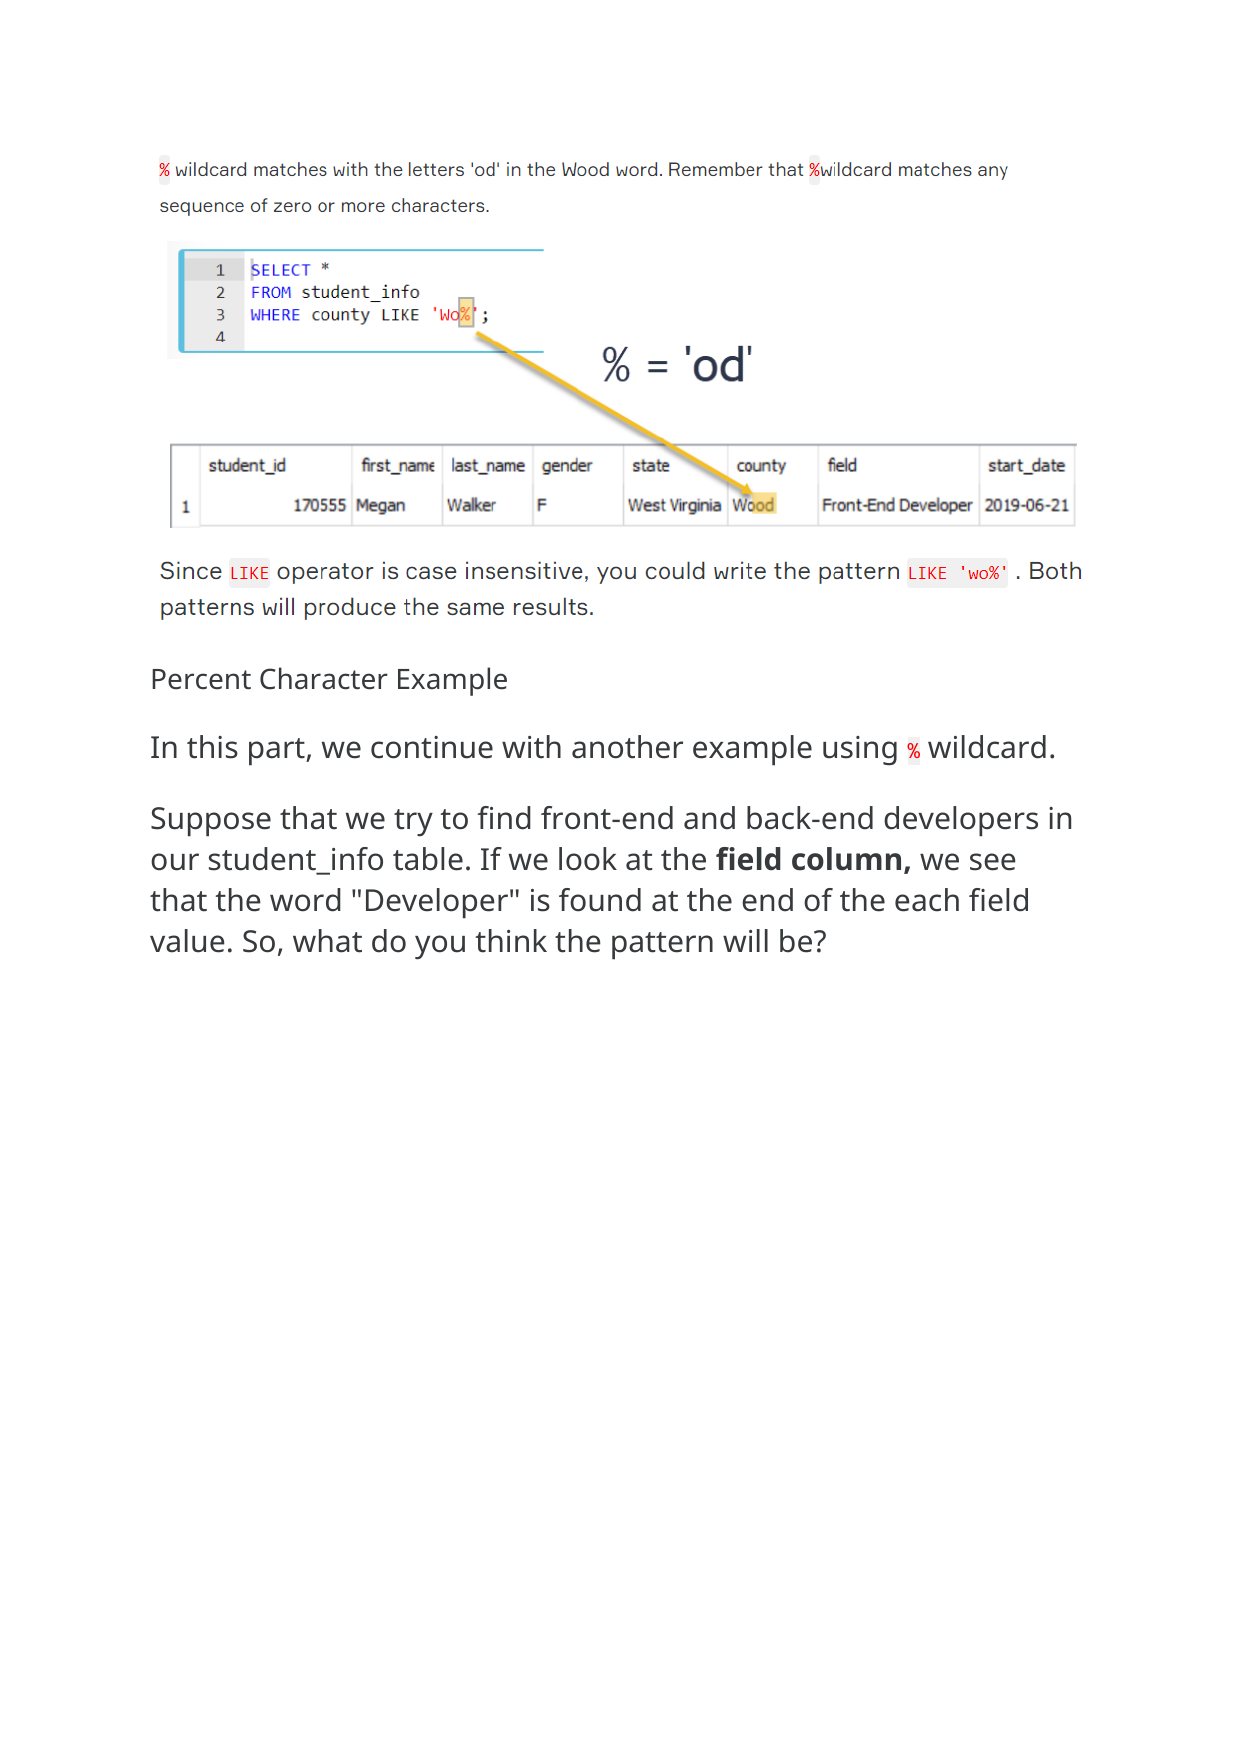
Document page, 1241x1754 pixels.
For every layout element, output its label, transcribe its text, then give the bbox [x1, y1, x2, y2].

text Suppose that we try to find front-end and back-end developers in our student_info table. If we look at the field column, we see that the word "Developer" is found at the end of the each field value. So, what do you think the pattern will be? [150, 797, 1090, 962]
subtitle Percent Character Example [150, 659, 1090, 697]
picture [150, 150, 1090, 630]
text In this part, we continue with another example using % wildcard. [150, 727, 1090, 768]
